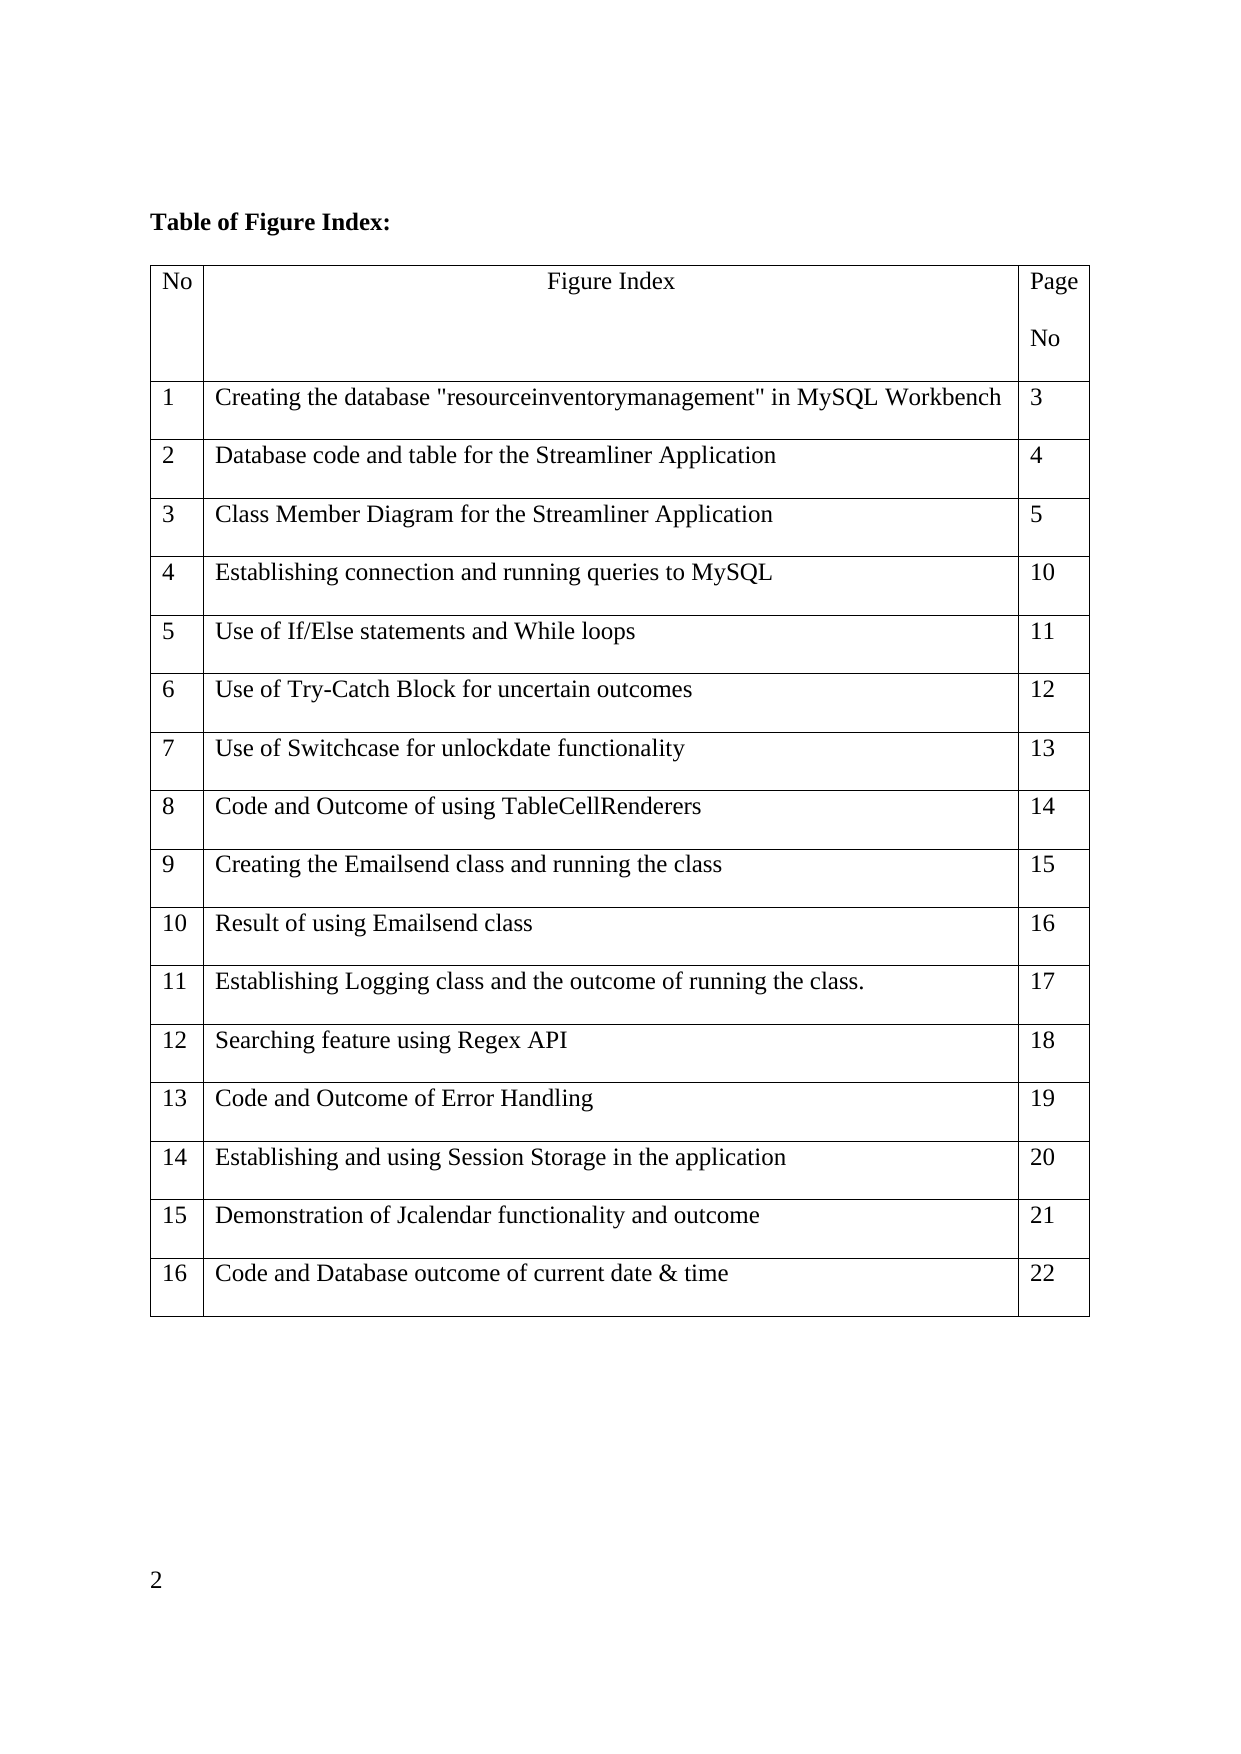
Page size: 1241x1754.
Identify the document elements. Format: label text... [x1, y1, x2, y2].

table_cell 5 [151, 616, 203, 673]
table_header No [151, 266, 203, 381]
table_cell 6 [151, 674, 203, 732]
table_cell 21 [1019, 1200, 1089, 1257]
table_cell Class Member Diagram for the Streamliner Application [204, 499, 1018, 556]
table_cell Establishing connection and running queries to MySQL [204, 557, 1018, 615]
table_cell 2 [151, 440, 203, 498]
table_header Page No [1019, 266, 1089, 381]
table_cell 3 [151, 499, 203, 556]
table_cell 18 [1019, 1025, 1089, 1082]
table_cell Code and Outcome of Error Handling [204, 1083, 1018, 1141]
table_cell 4 [151, 557, 203, 615]
table_cell 16 [1019, 908, 1089, 965]
table_cell Code and Outcome of using TableCellRenderers [204, 791, 1018, 848]
table_cell 13 [1019, 733, 1089, 790]
text Table of Figure Index: [150, 207, 1090, 236]
table_cell Searching feature using Regex API [204, 1025, 1018, 1082]
table_cell 5 [1019, 499, 1089, 556]
table_cell Establishing Logging class and the outcome of running the class. [204, 966, 1018, 1024]
table_cell 10 [151, 908, 203, 965]
table_cell 7 [151, 733, 203, 790]
table_cell 15 [1019, 850, 1089, 907]
table_cell 10 [1019, 557, 1089, 615]
table_cell Use of If/Else statements and While loops [204, 616, 1018, 673]
table_cell Demonstration of Jcalendar functionality and outcome [204, 1200, 1018, 1257]
table_cell 19 [1019, 1083, 1089, 1141]
table_cell 12 [1019, 674, 1089, 732]
table_cell 4 [1019, 440, 1089, 498]
table_cell Result of using Emailsend class [204, 908, 1018, 965]
table_cell 11 [1019, 616, 1089, 673]
table_cell 11 [151, 966, 203, 1024]
table_cell 13 [151, 1083, 203, 1141]
table_cell Code and Database outcome of current date & time [204, 1259, 1018, 1316]
table_cell 12 [151, 1025, 203, 1082]
table_cell 14 [151, 1142, 203, 1199]
table_cell 22 [1019, 1259, 1089, 1316]
table_header Figure Index [204, 266, 1018, 381]
table_cell Creating the database "resourceinventorymanagement" in MySQL Workbench [204, 382, 1018, 439]
table_cell 14 [1019, 791, 1089, 848]
table_cell 16 [151, 1259, 203, 1316]
table_cell 3 [1019, 382, 1089, 439]
table_cell 15 [151, 1200, 203, 1257]
table_cell Database code and table for the Streamliner Application [204, 440, 1018, 498]
table_cell Creating the Emailsend class and running the class [204, 850, 1018, 907]
table_cell 1 [151, 382, 203, 439]
table_cell 8 [151, 791, 203, 848]
table_cell Use of Try-Catch Block for uncertain outcomes [204, 674, 1018, 732]
table_cell Establishing and using Session Storage in the application [204, 1142, 1018, 1199]
table_cell 17 [1019, 966, 1089, 1024]
table_cell 20 [1019, 1142, 1089, 1199]
table_cell 9 [151, 850, 203, 907]
table_cell Use of Switchcase for unlockdate functionality [204, 733, 1018, 790]
